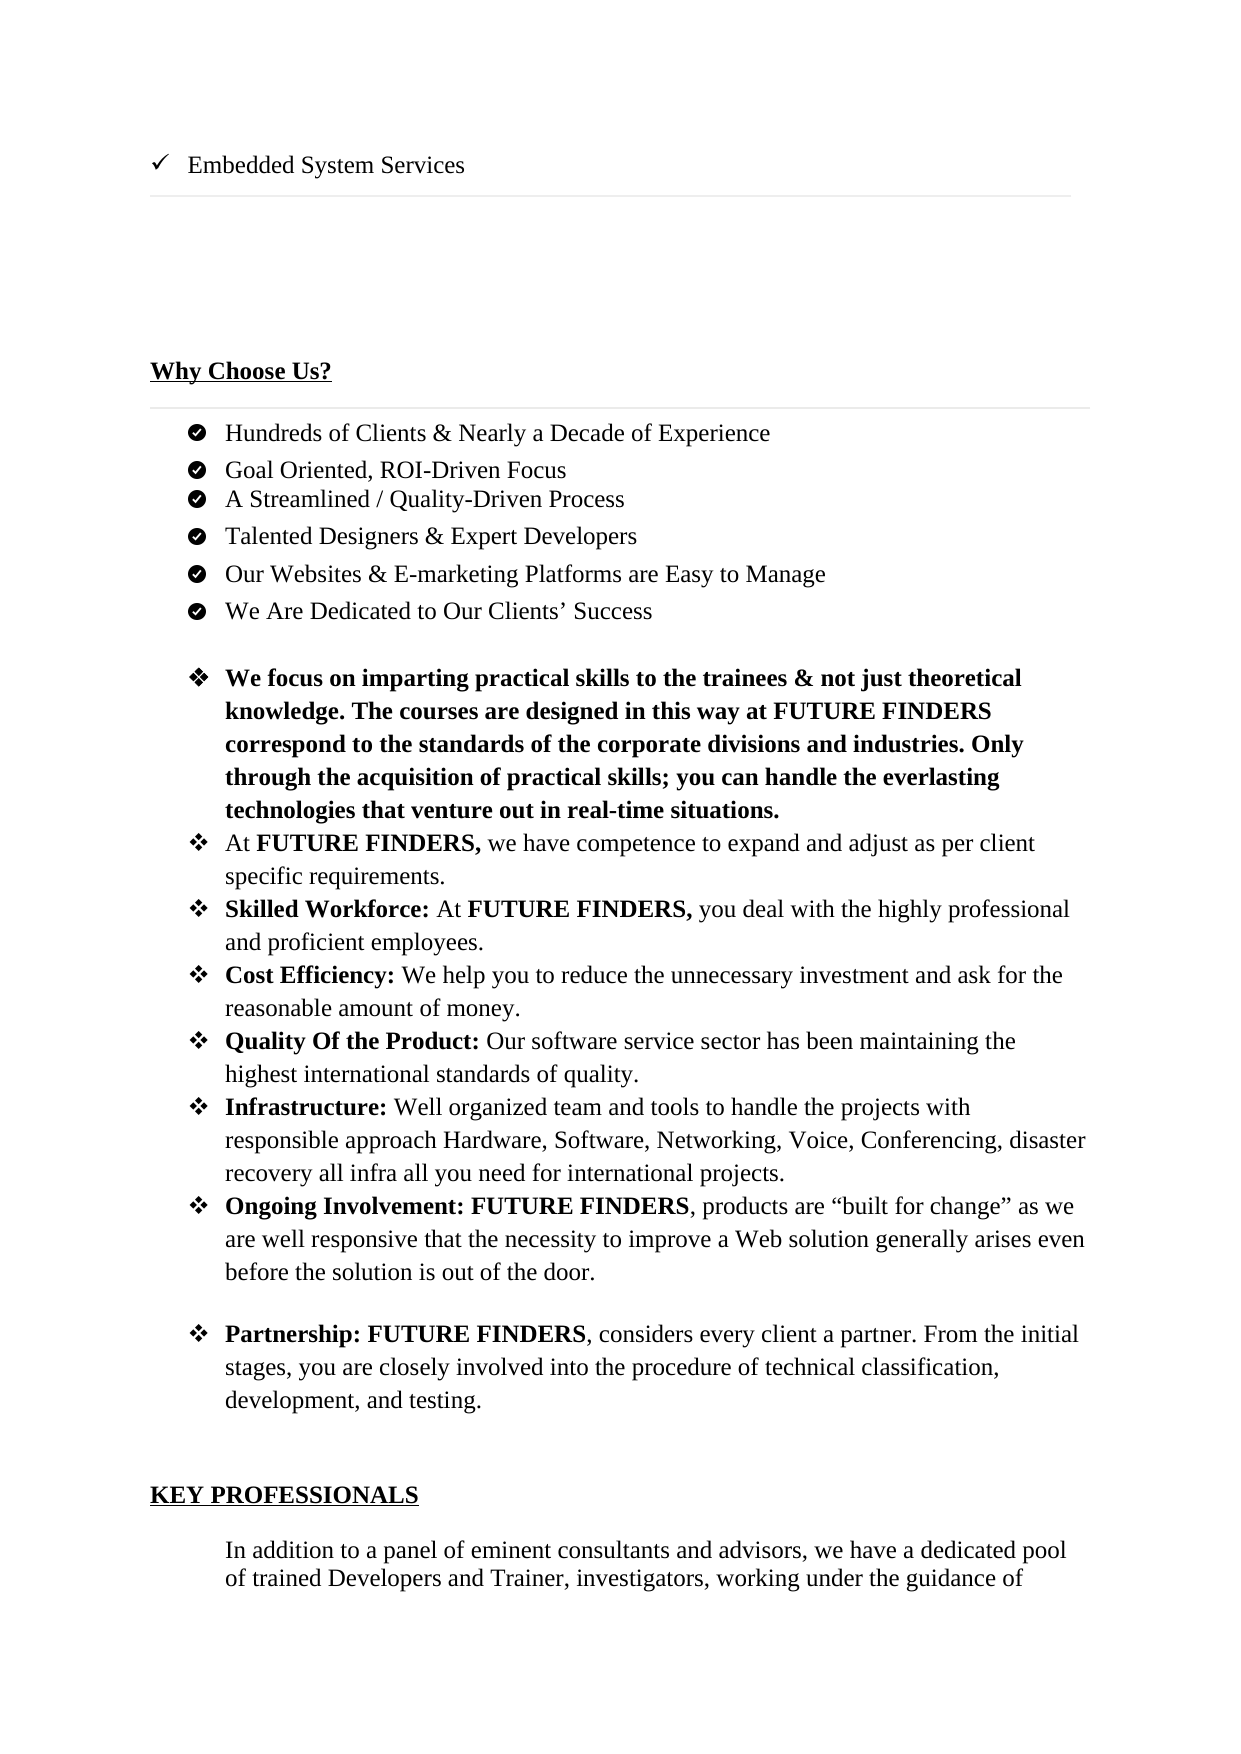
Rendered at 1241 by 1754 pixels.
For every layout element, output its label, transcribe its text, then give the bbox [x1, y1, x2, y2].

list Goal Oriented, ROI-Driven Focus [187, 446, 1090, 484]
list Skilled Workforce: At FUTURE FINDERS, you deal with the highly professional and proficient employees. [187, 894, 1090, 956]
picture [188, 528, 206, 545]
list Cost Efficiency: We help you to reduce the unnecessary investment and ask for the reasonable amount of money. [187, 960, 1090, 1022]
list Quality Of the Product: Our software service sector has been maintaining the highest international standards of quality. [187, 1026, 1090, 1088]
list Partnership: FUTURE FINDERS, considers every client a partner. From the initial stages, you are closely involved into the procedure of technical classification, development, and testing. [187, 1319, 1090, 1414]
list Ongoing Involvement: FUTURE FINDERS, products are “built for change” as we are well responsive that the necessity to improve a Web solution generally arises even before the solution is out of the door. [187, 1191, 1090, 1286]
list We focus on imparting practical skills to the trainees & not just theoretical knowledge. The courses are designed in this way at FUTURE FINDERS correspond to the standards of the corporate divisions and industries. Only through the acquisition of practical skills; you can handle the everlasting technologies that venture out in real-time situations. [187, 663, 1090, 823]
list We Are Dedicated to Our Clients’ Success [187, 588, 1090, 625]
text KEY PROFESSIONALS [150, 1480, 1090, 1508]
picture [188, 424, 206, 441]
list Our Websites & E-marketing Platforms are Easy to Manage [187, 550, 1090, 588]
list Talented Designers & Expert Developers [187, 513, 1090, 550]
picture [188, 490, 206, 508]
text Why Choose Us? [150, 353, 1090, 407]
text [225, 1537, 1090, 1592]
picture [188, 603, 206, 620]
list At FUTURE FINDERS, we have competence to expand and adjust as per client specific requirements. [187, 828, 1090, 889]
picture [188, 565, 206, 583]
list Embedded System Services [150, 150, 1071, 195]
list A Streamlined / Quality-Driven Process [187, 484, 1090, 513]
list Infrastructure: Well organized team and tools to handle the projects with responsible approach Hardware, Software, Networking, Voice, Conferencing, disaster recovery all infra all you need for international projects. [187, 1092, 1090, 1187]
picture [188, 461, 206, 479]
list Hundreds of Clients & Nearly a Decade of Experience [187, 409, 1090, 446]
